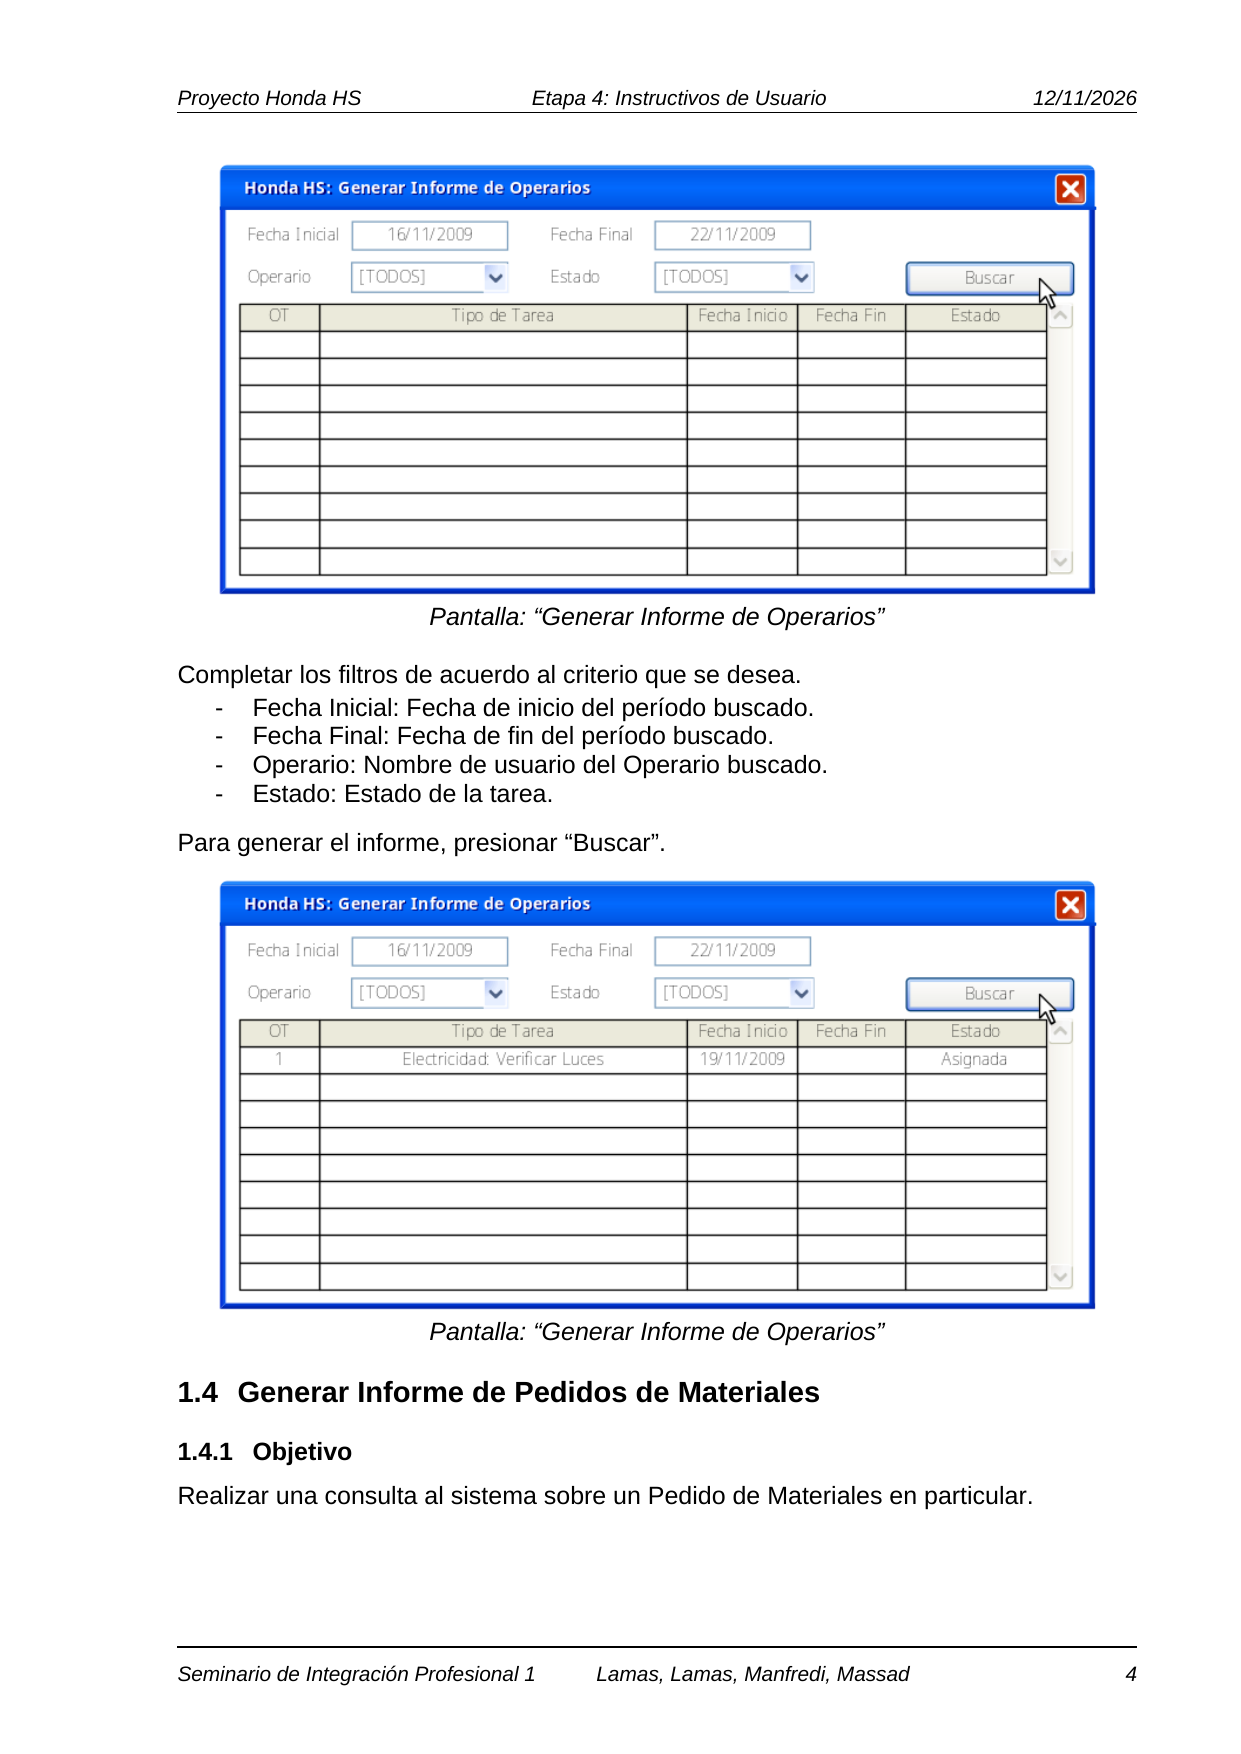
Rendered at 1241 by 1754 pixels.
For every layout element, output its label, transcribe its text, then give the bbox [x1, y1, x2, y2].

list Estado: Estado de la tarea. [215, 779, 1137, 808]
text Completar los filtros de acuerdo al criterio que se desea. [177, 659, 1137, 688]
text Para generar el informe, presionar “Buscar”. [177, 828, 1137, 857]
list Operario: Nombre de usuario del Operario buscado. [215, 750, 1137, 779]
text Realizar una consulta al sistema sobre un Pedido de Materiales en particular. [177, 1481, 1137, 1510]
subtitle Objetivo [177, 1437, 1137, 1466]
text Pantalla: “Generar Informe de Operarios” [177, 602, 1137, 630]
list Fecha Final: Fecha de fin del período buscado. [215, 721, 1137, 750]
subtitle Generar Informe de Pedidos de Materiales [177, 1375, 1137, 1409]
text Pantalla: “Generar Informe de Operarios” [177, 1317, 1137, 1346]
list Fecha Inicial: Fecha de inicio del período buscado. [215, 693, 1137, 721]
